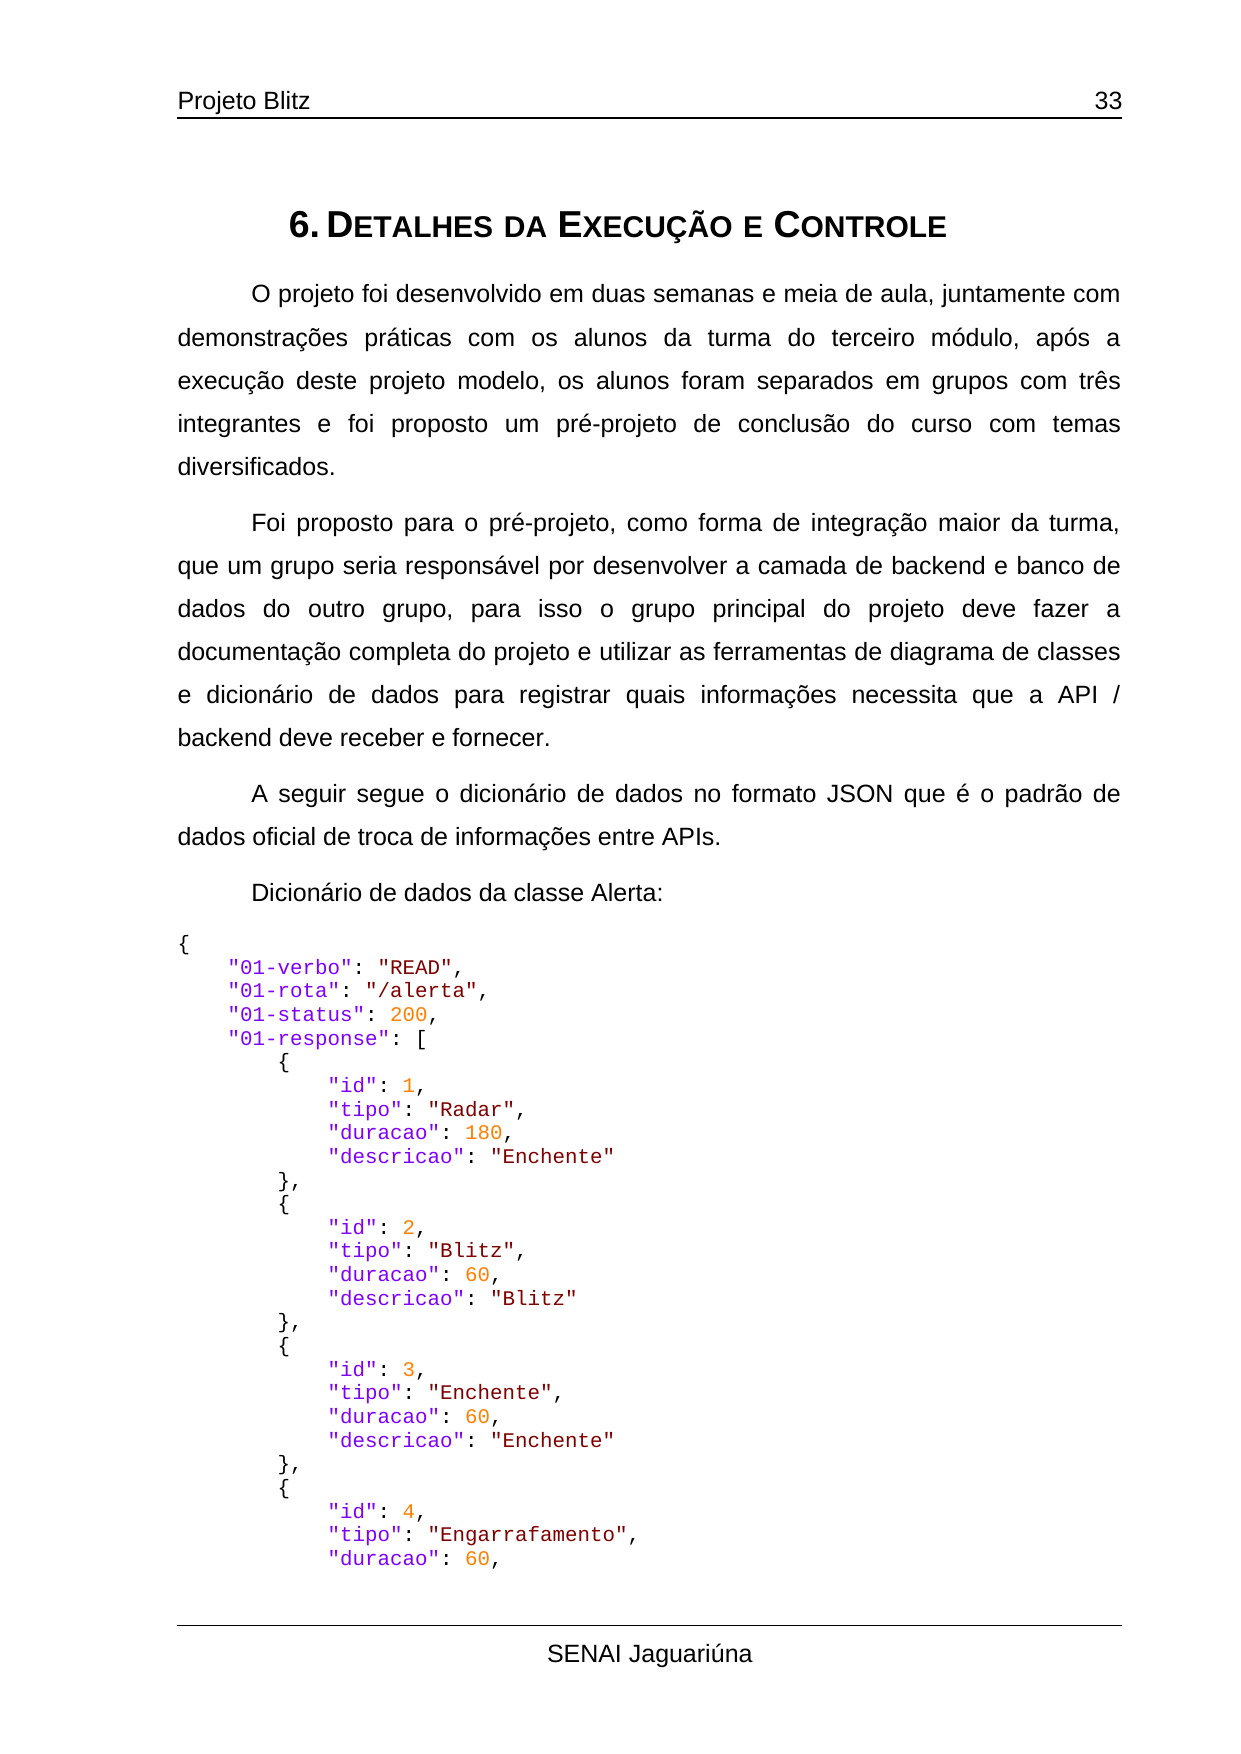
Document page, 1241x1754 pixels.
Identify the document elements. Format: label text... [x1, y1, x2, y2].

text "tipo": "Radar", [177, 1099, 1122, 1122]
text { [177, 1051, 1122, 1075]
text { [177, 933, 1122, 957]
text { [177, 1335, 1122, 1359]
text "01-response": [ [177, 1028, 1122, 1051]
text A seguir segue o dicionário de dados no formato JSON que é o padrão de dados oficial de troca de informações entre APIs. [177, 779, 1122, 851]
text "duracao": 180, [177, 1122, 1122, 1146]
text "id": 2, [177, 1217, 1122, 1241]
text "tipo": "Enchente", [177, 1382, 1122, 1406]
text "duracao": 60, [177, 1406, 1122, 1430]
text }, [177, 1311, 1122, 1335]
text "descricao": "Blitz" [177, 1288, 1122, 1311]
text "01-status": 200, [177, 1004, 1122, 1028]
text "id": 4, [177, 1501, 1122, 1524]
text "id": 1, [177, 1075, 1122, 1099]
text "01-rota": "/alerta", [177, 980, 1122, 1004]
text "descricao": "Enchente" [177, 1430, 1122, 1453]
text O projeto foi desenvolvido em duas semanas e meia de aula, juntamente com demonstrações práticas com os alunos da turma do terceiro módulo, após a execução deste projeto modelo, os alunos foram separados em grupos com três integrantes e foi proposto um pré-projeto de conclusão do curso com temas diversificados. [177, 279, 1122, 481]
subtitle Detalhes da Execução e Controle [288, 202, 1122, 245]
text "tipo": "Blitz", [177, 1241, 1122, 1264]
text Foi proposto para o pré-projeto, como forma de integração maior da turma, que um grupo seria responsável por desenvolver a camada de backend e banco de dados do outro grupo, para isso o grupo principal do projeto deve fazer a documentação completa do projeto e utilizar as ferramentas de diagrama de classes e dicionário de dados para registrar quais informações necessita que a API / backend deve receber e fornecer. [177, 507, 1122, 752]
text { [177, 1193, 1122, 1217]
text { [177, 1477, 1122, 1501]
text "tipo": "Engarrafamento", [177, 1524, 1122, 1548]
text "01-verbo": "READ", [177, 957, 1122, 980]
text Dicionário de dados da classe Alerta: [177, 877, 1122, 906]
text }, [177, 1169, 1122, 1193]
text "id": 3, [177, 1359, 1122, 1382]
text "descricao": "Enchente" [177, 1146, 1122, 1169]
text "duracao": 60, [177, 1548, 1122, 1572]
text "duracao": 60, [177, 1264, 1122, 1288]
text }, [177, 1453, 1122, 1477]
